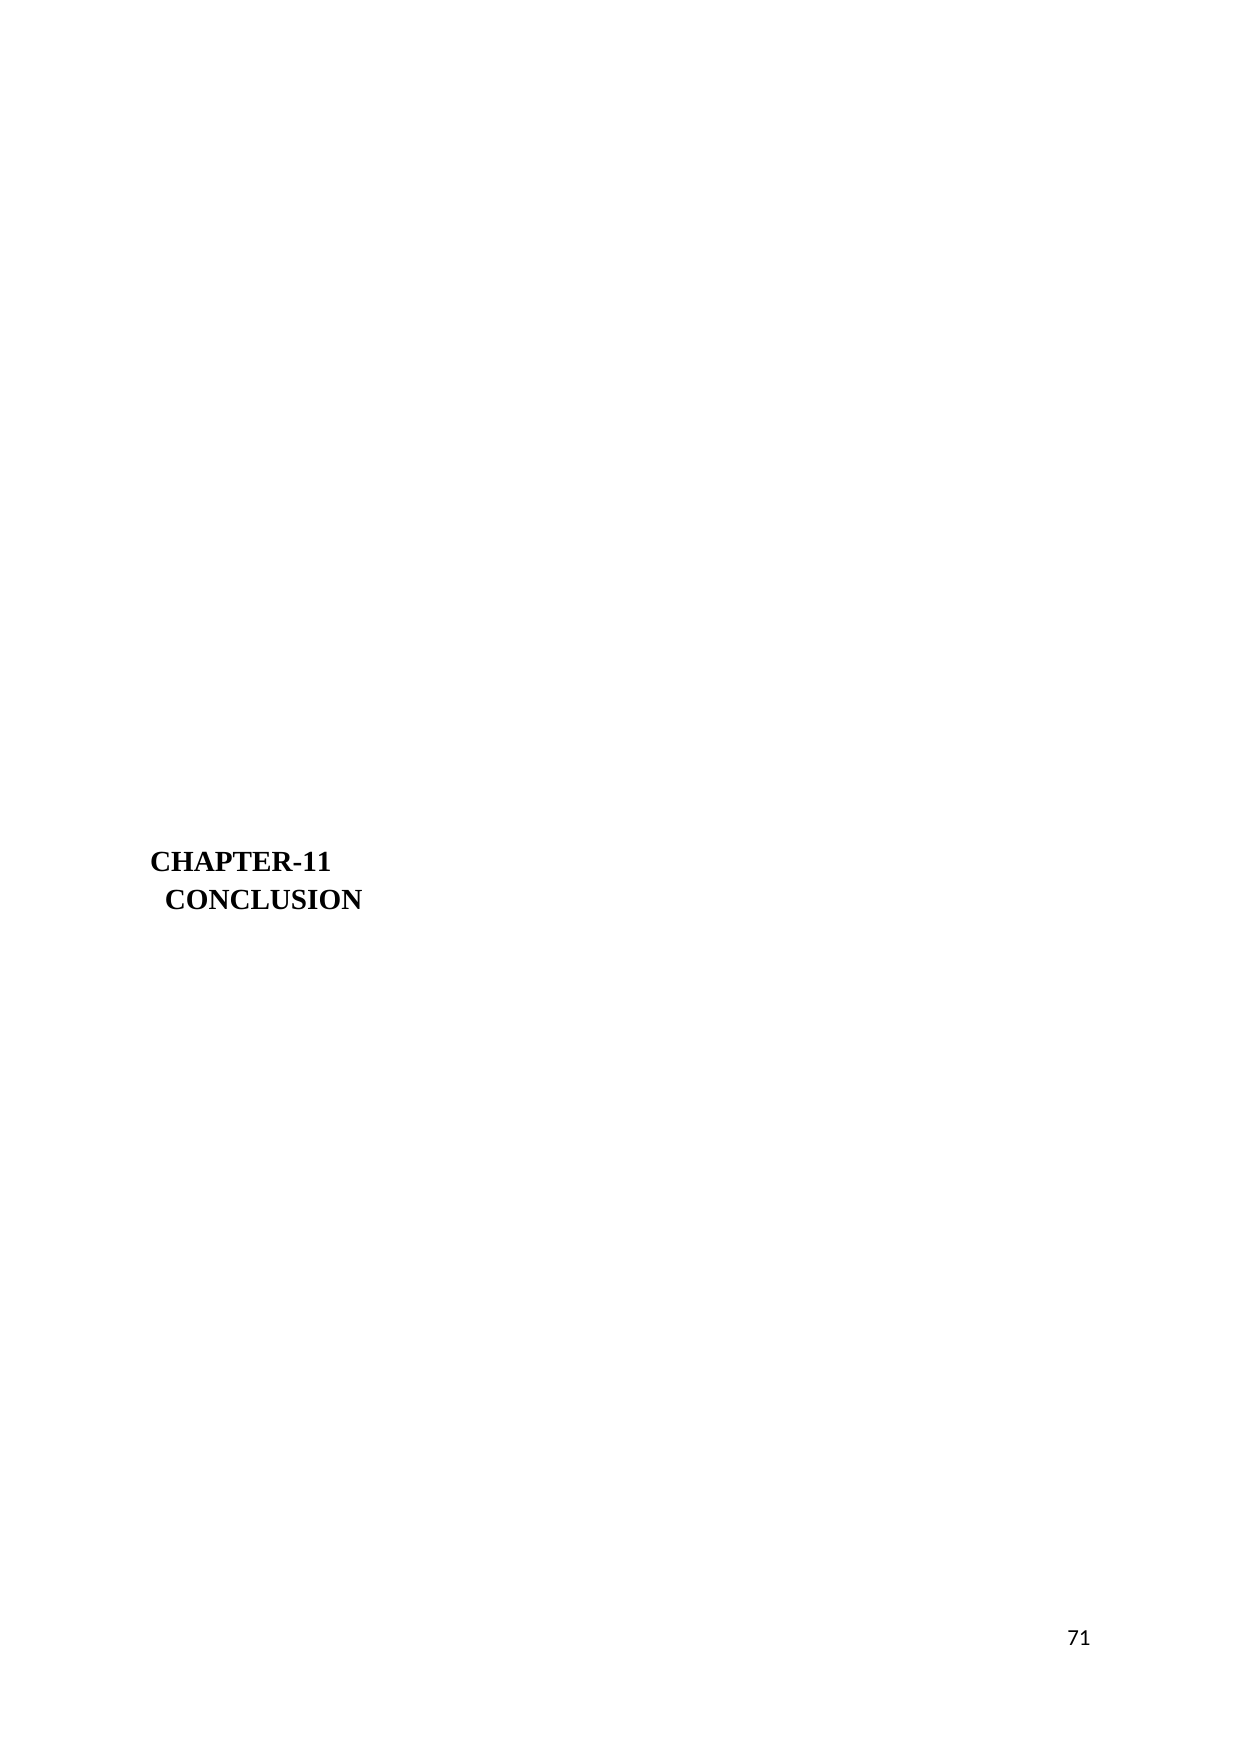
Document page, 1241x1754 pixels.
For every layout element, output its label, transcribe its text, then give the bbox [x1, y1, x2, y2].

text CHAPTER-11 [150, 844, 1090, 877]
text CONCLUSION [150, 882, 1090, 916]
